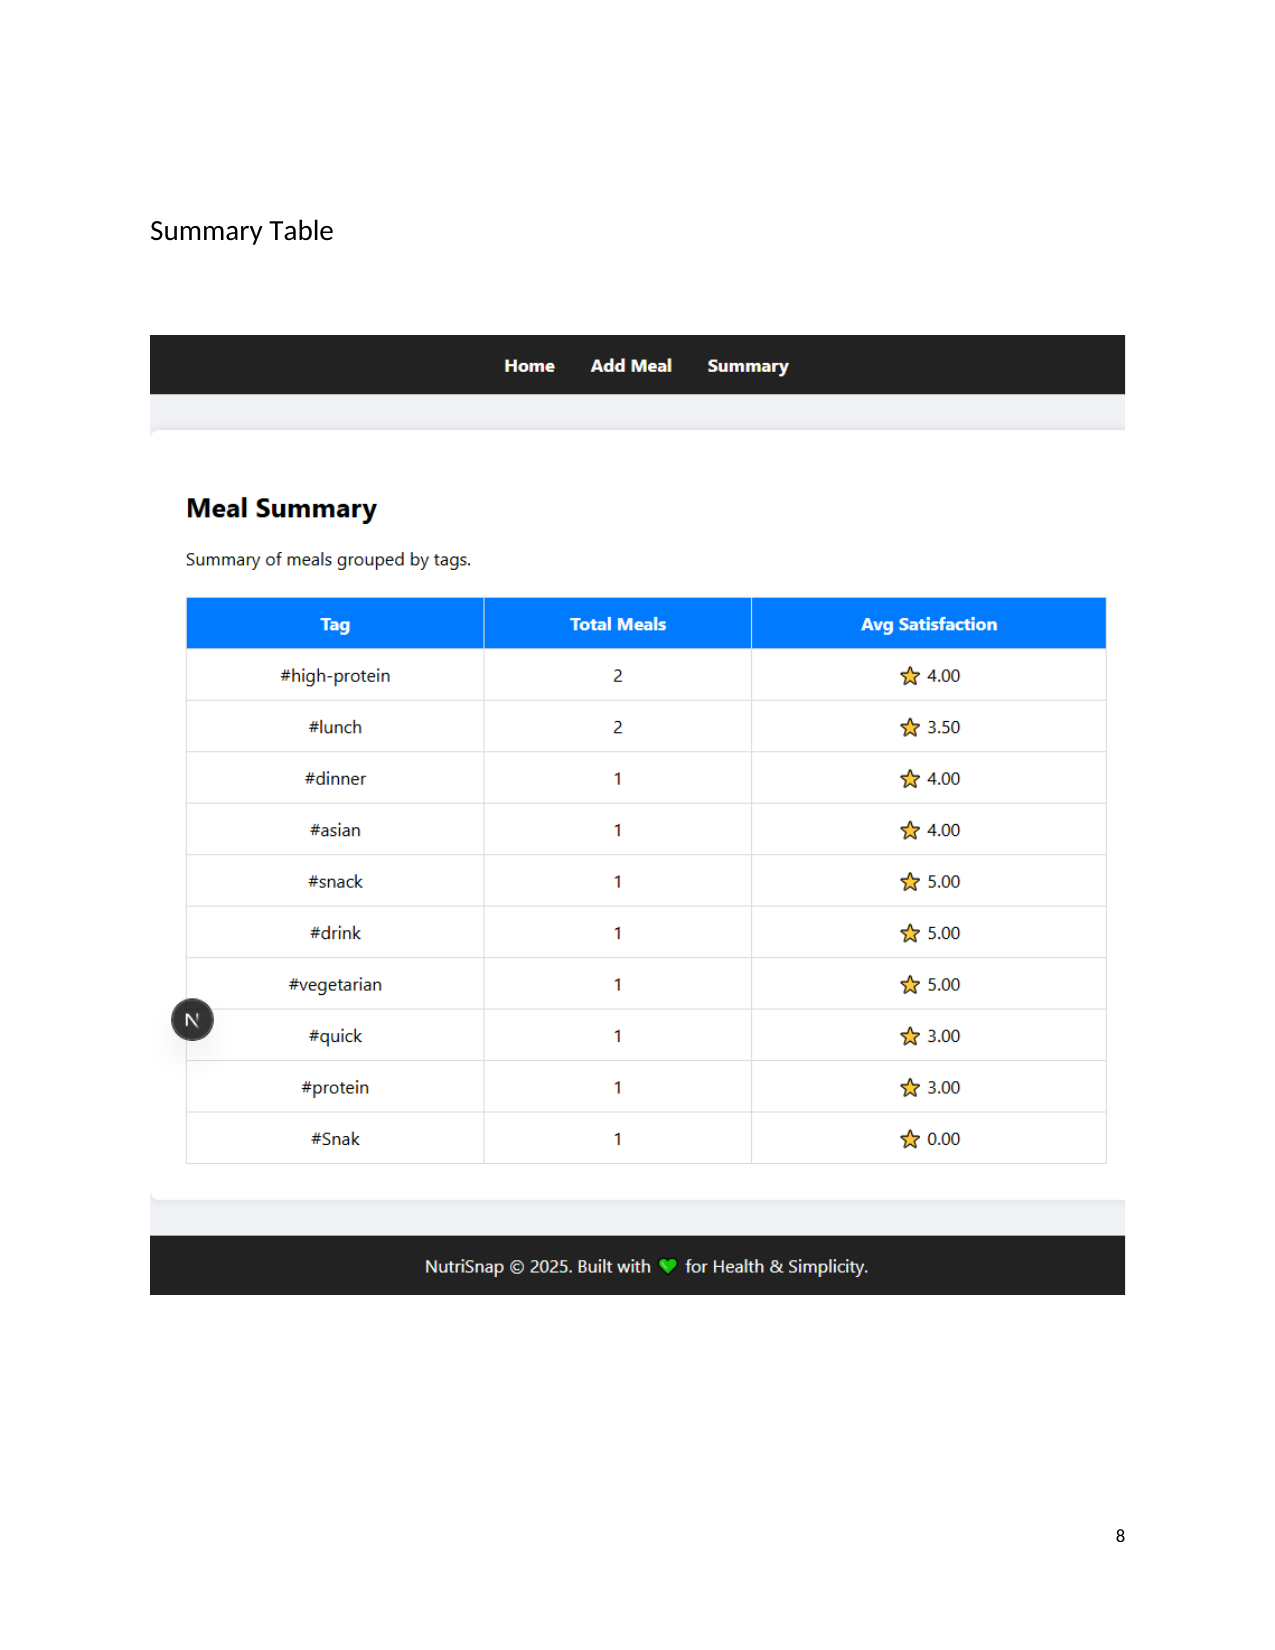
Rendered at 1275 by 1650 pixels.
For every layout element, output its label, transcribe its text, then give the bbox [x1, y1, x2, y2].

text Summary Table [150, 212, 1125, 247]
picture [150, 335, 1125, 1295]
